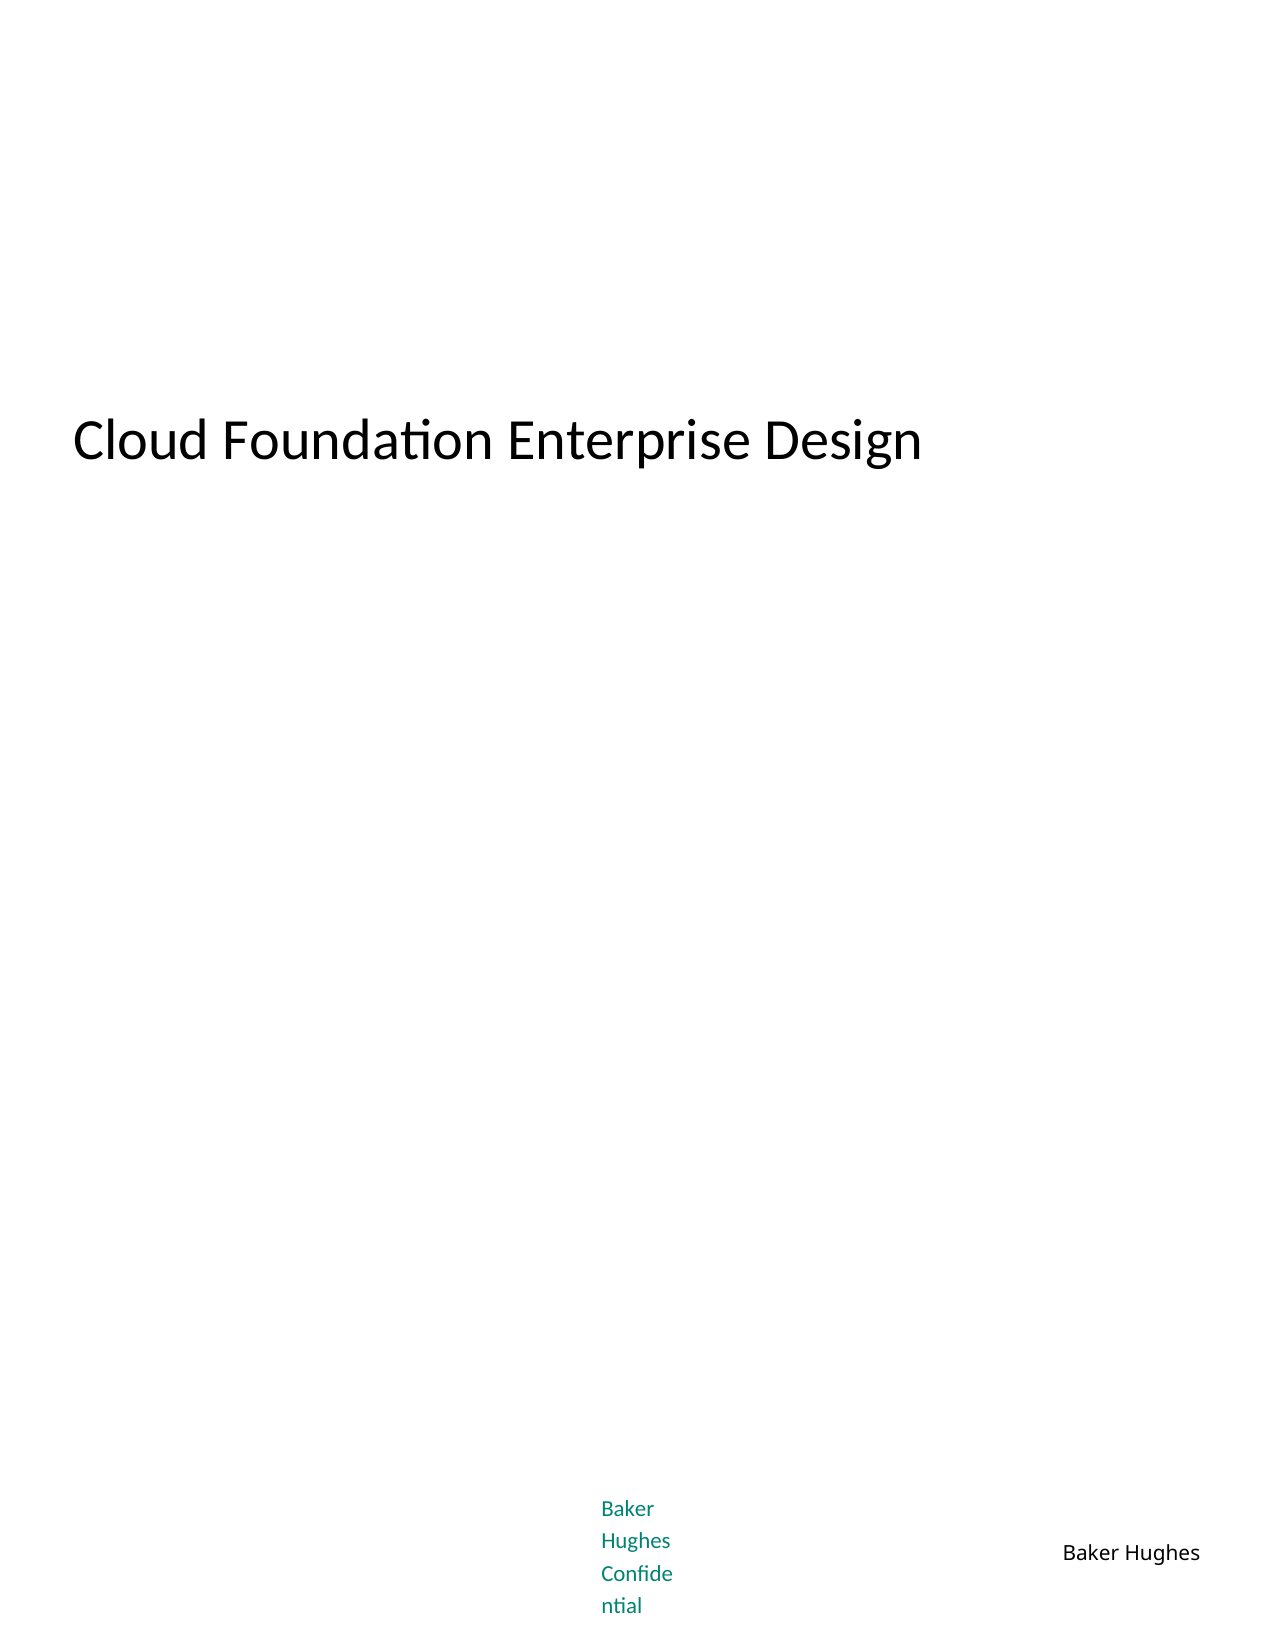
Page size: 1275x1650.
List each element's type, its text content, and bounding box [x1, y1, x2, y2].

text Cloud Foundation Enterprise Design [73, 403, 1202, 474]
